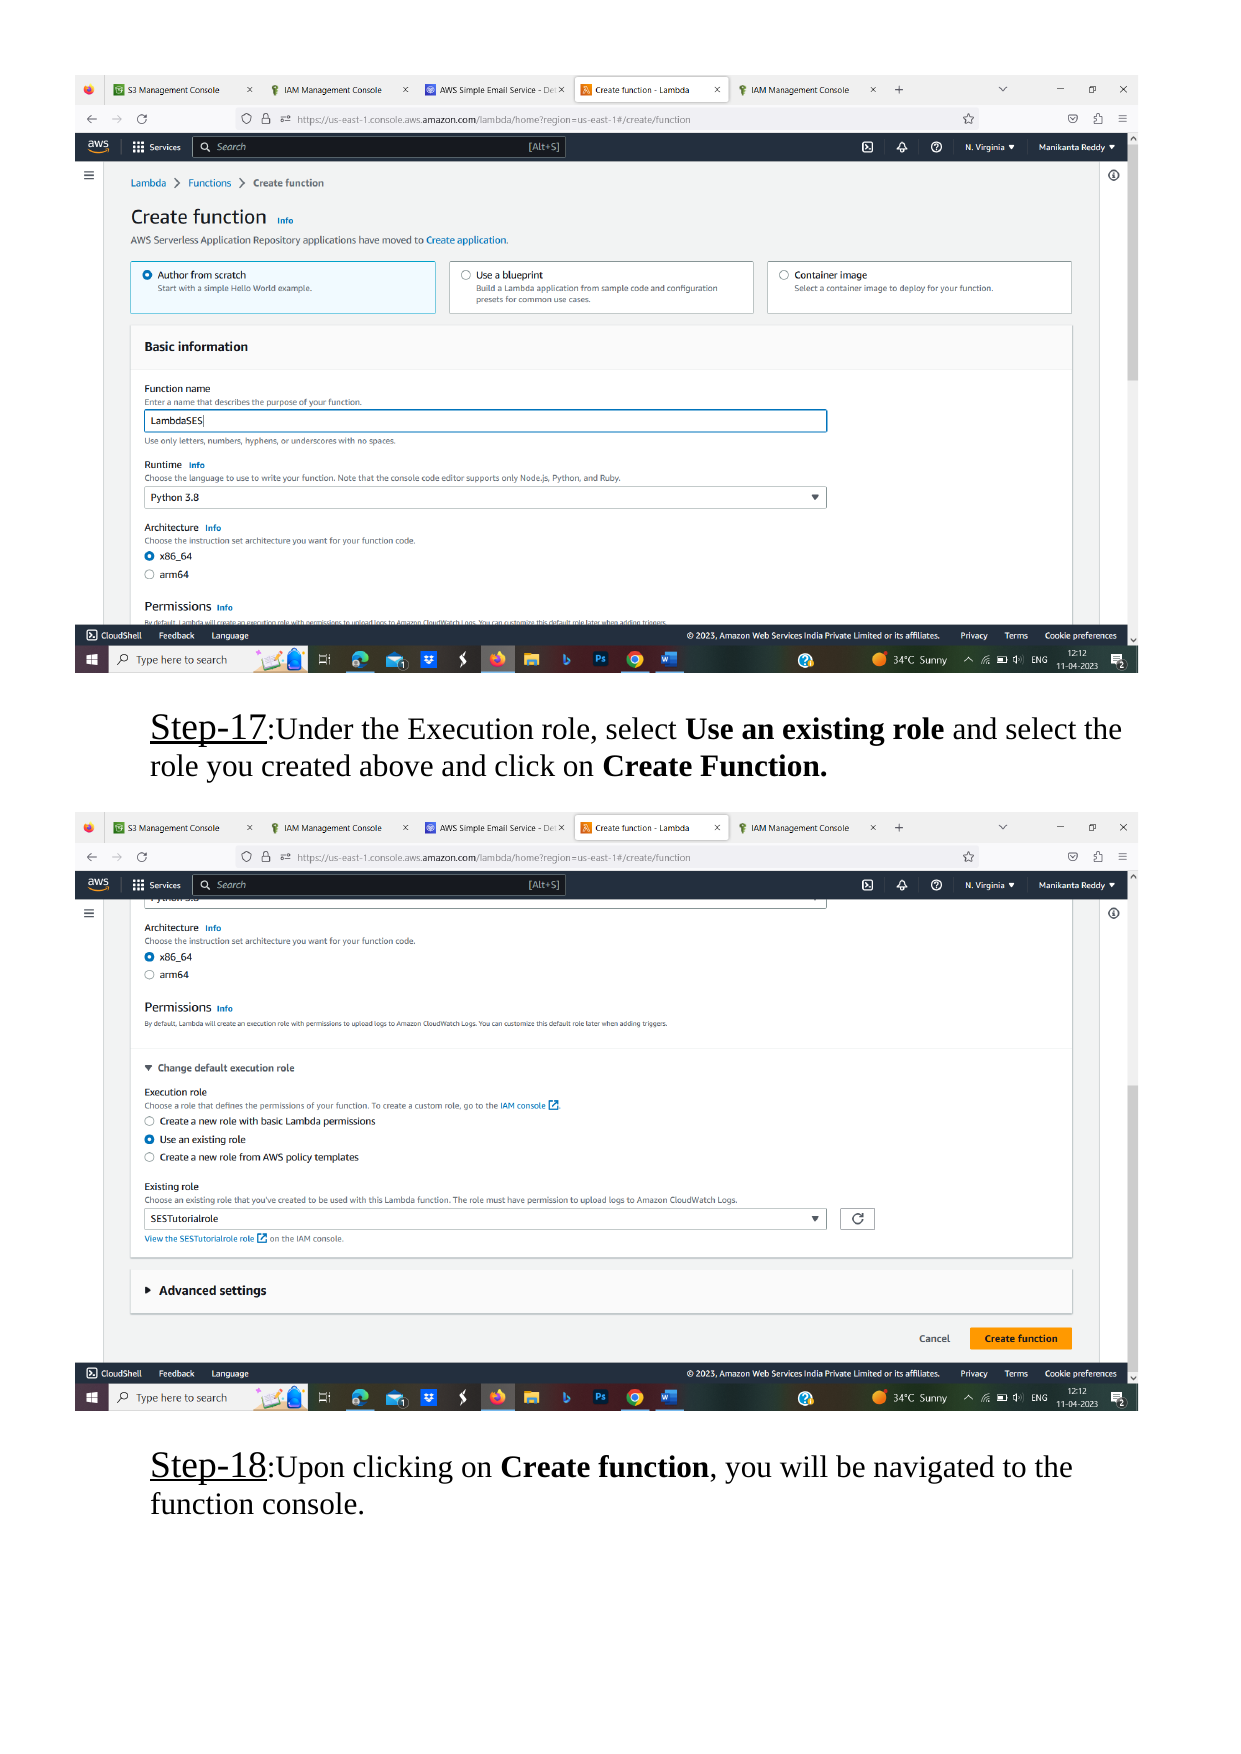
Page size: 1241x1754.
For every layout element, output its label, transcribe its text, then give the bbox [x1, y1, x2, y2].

text Step-18:Upon clicking on Create function, you will be navigated to the function console. [150, 1442, 1165, 1521]
text Step-17:Under the Execution role, select Use an existing role and select the role you created above and click on Create Function. [150, 704, 1165, 783]
picture [75, 812, 1139, 1411]
picture [75, 75, 1139, 673]
